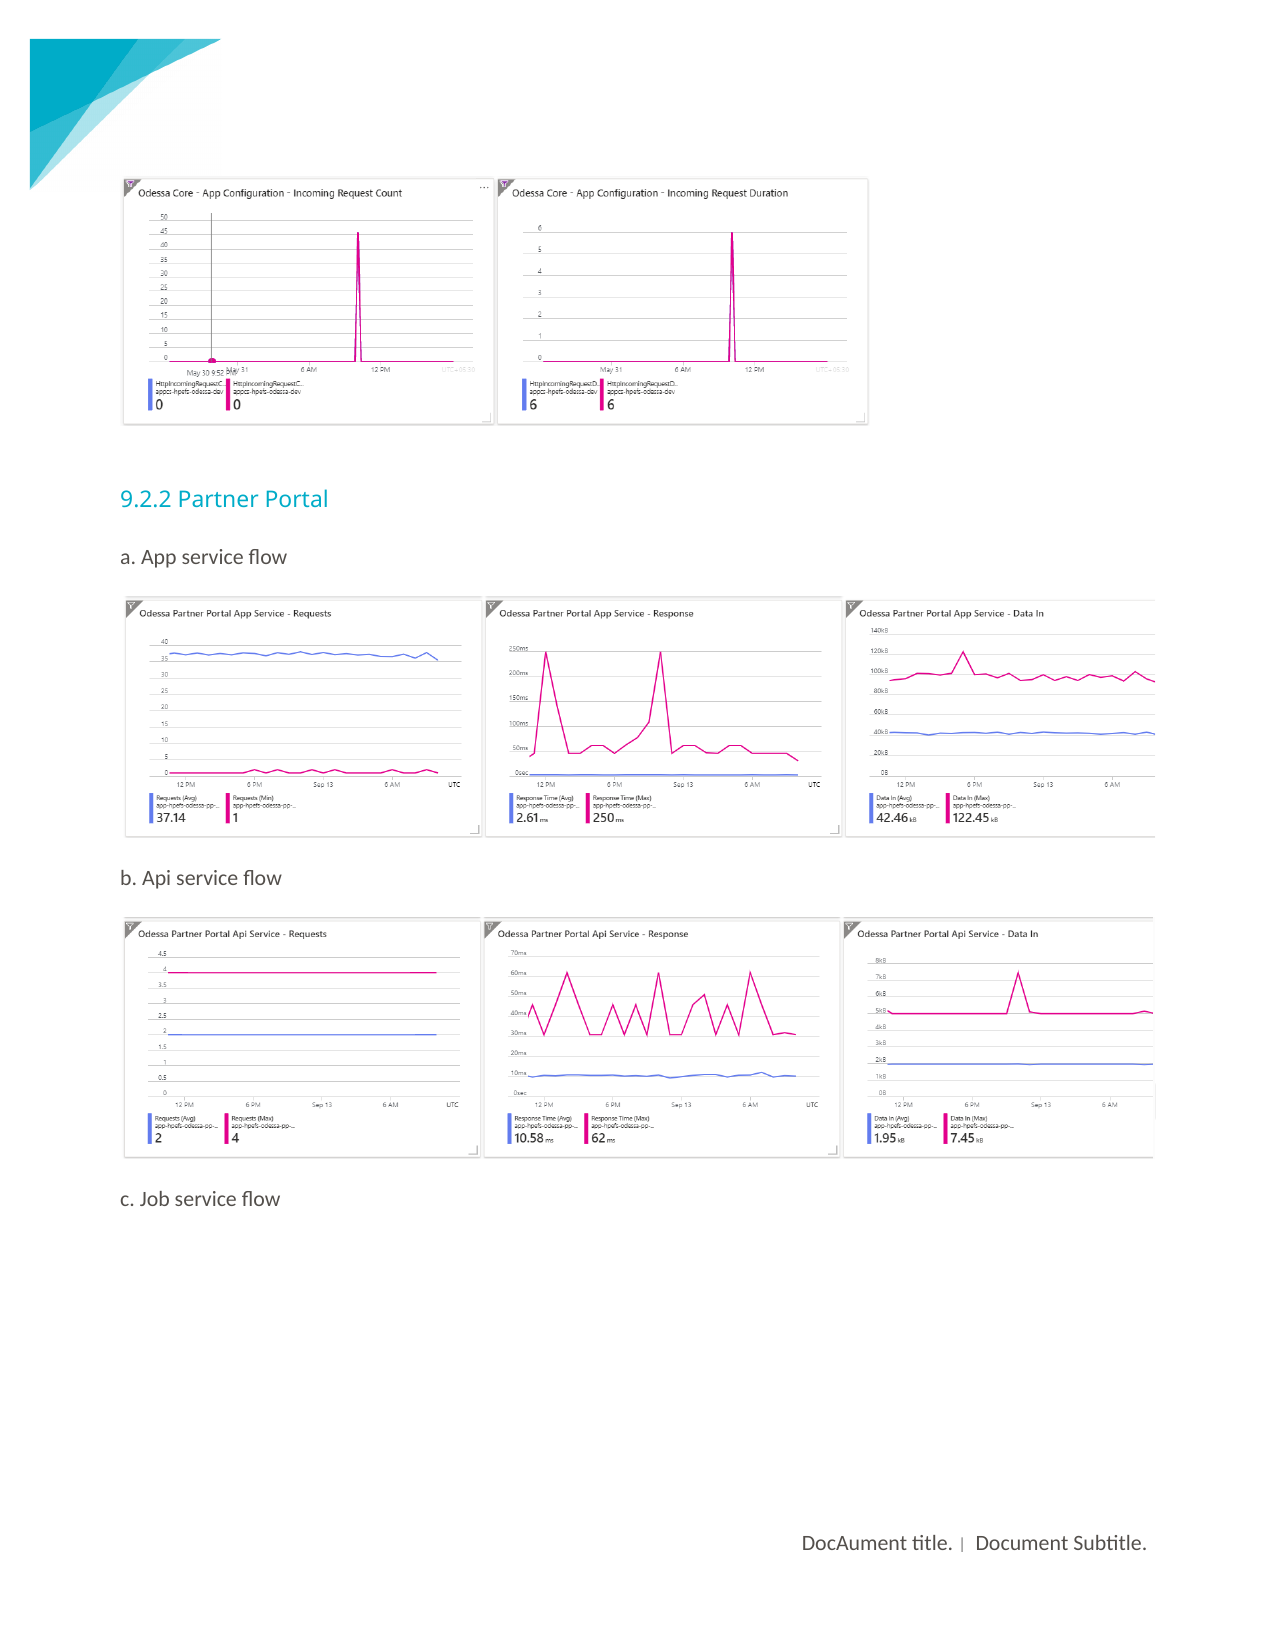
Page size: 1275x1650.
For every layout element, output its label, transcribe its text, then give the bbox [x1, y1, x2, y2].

picture [120, 917, 1155, 1159]
text a. App service flow [120, 543, 1155, 570]
picture [120, 596, 1155, 838]
picture [29, 38, 871, 426]
text b. Api service flow [120, 864, 1155, 891]
subtitle 9.2.2 Partner Portal [120, 483, 1155, 514]
text c. Job service flow [120, 1186, 1155, 1212]
